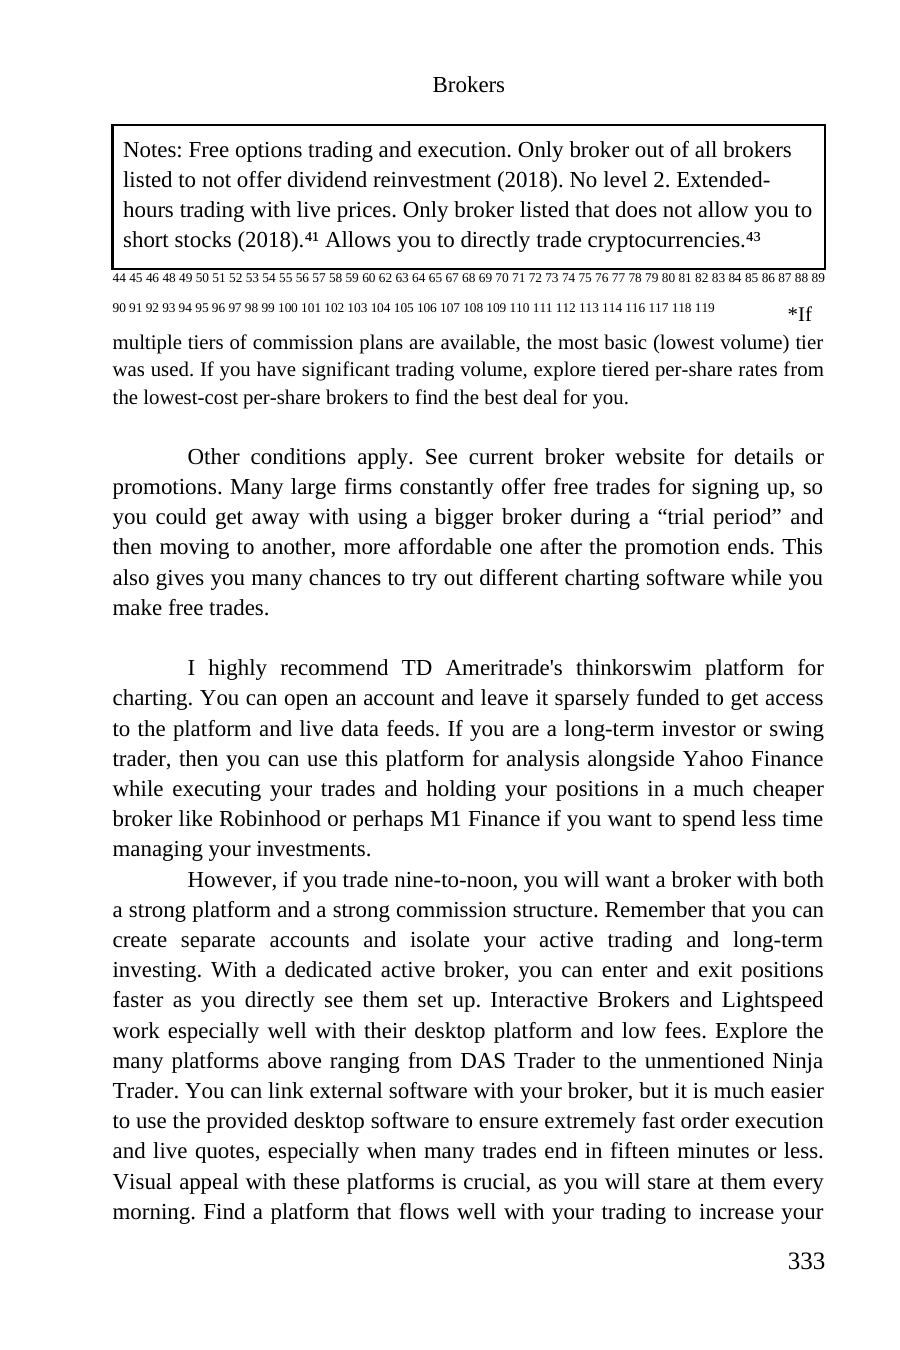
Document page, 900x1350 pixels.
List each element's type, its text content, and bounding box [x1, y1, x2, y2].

text 44 45 46 48 49 50 51 52 53 54 55 56 57 58 59 60 62 63 64 65 67 68 69 70 71 72 73 74 75 76 77 78 79 80 81 82 83 84 85 86 87 88 89 90 91 92 93 94 95 96 97 98 99 100 101 102 103 104 105 106 107 108 109 110 111 112 113 114 116 117 118 119 *If multiple tiers of commission plans are available, the most basic (lowest volume) tier was used. If you have significant trading volume, explore tiered per-share rates from the lowest-cost per-share brokers to find the best deal for you. [112, 280, 825, 409]
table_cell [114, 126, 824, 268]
text Other conditions apply. See current broker website for details or promotions. Many large firms constantly offer free trades for signing up, so you could get away with using a bigger broker during a “trial period” and then moving to another, more affordable one after the promotion ends. This also gives you many chances to try out different charting software while you make free trades. [112, 443, 825, 620]
text I highly recommend TD Ameritrade's thinkorswim platform for charting. You can open an account and leave it sparsely funded to get access to the platform and live data feeds. If you are a long-term investor or swing trader, then you can use this platform for analysis alongside Yahoo Finance while executing your trades and holding your positions in a much cheaper broker like Robinhood or perhaps M1 Finance if you want to spend less time managing your investments. [112, 654, 825, 862]
